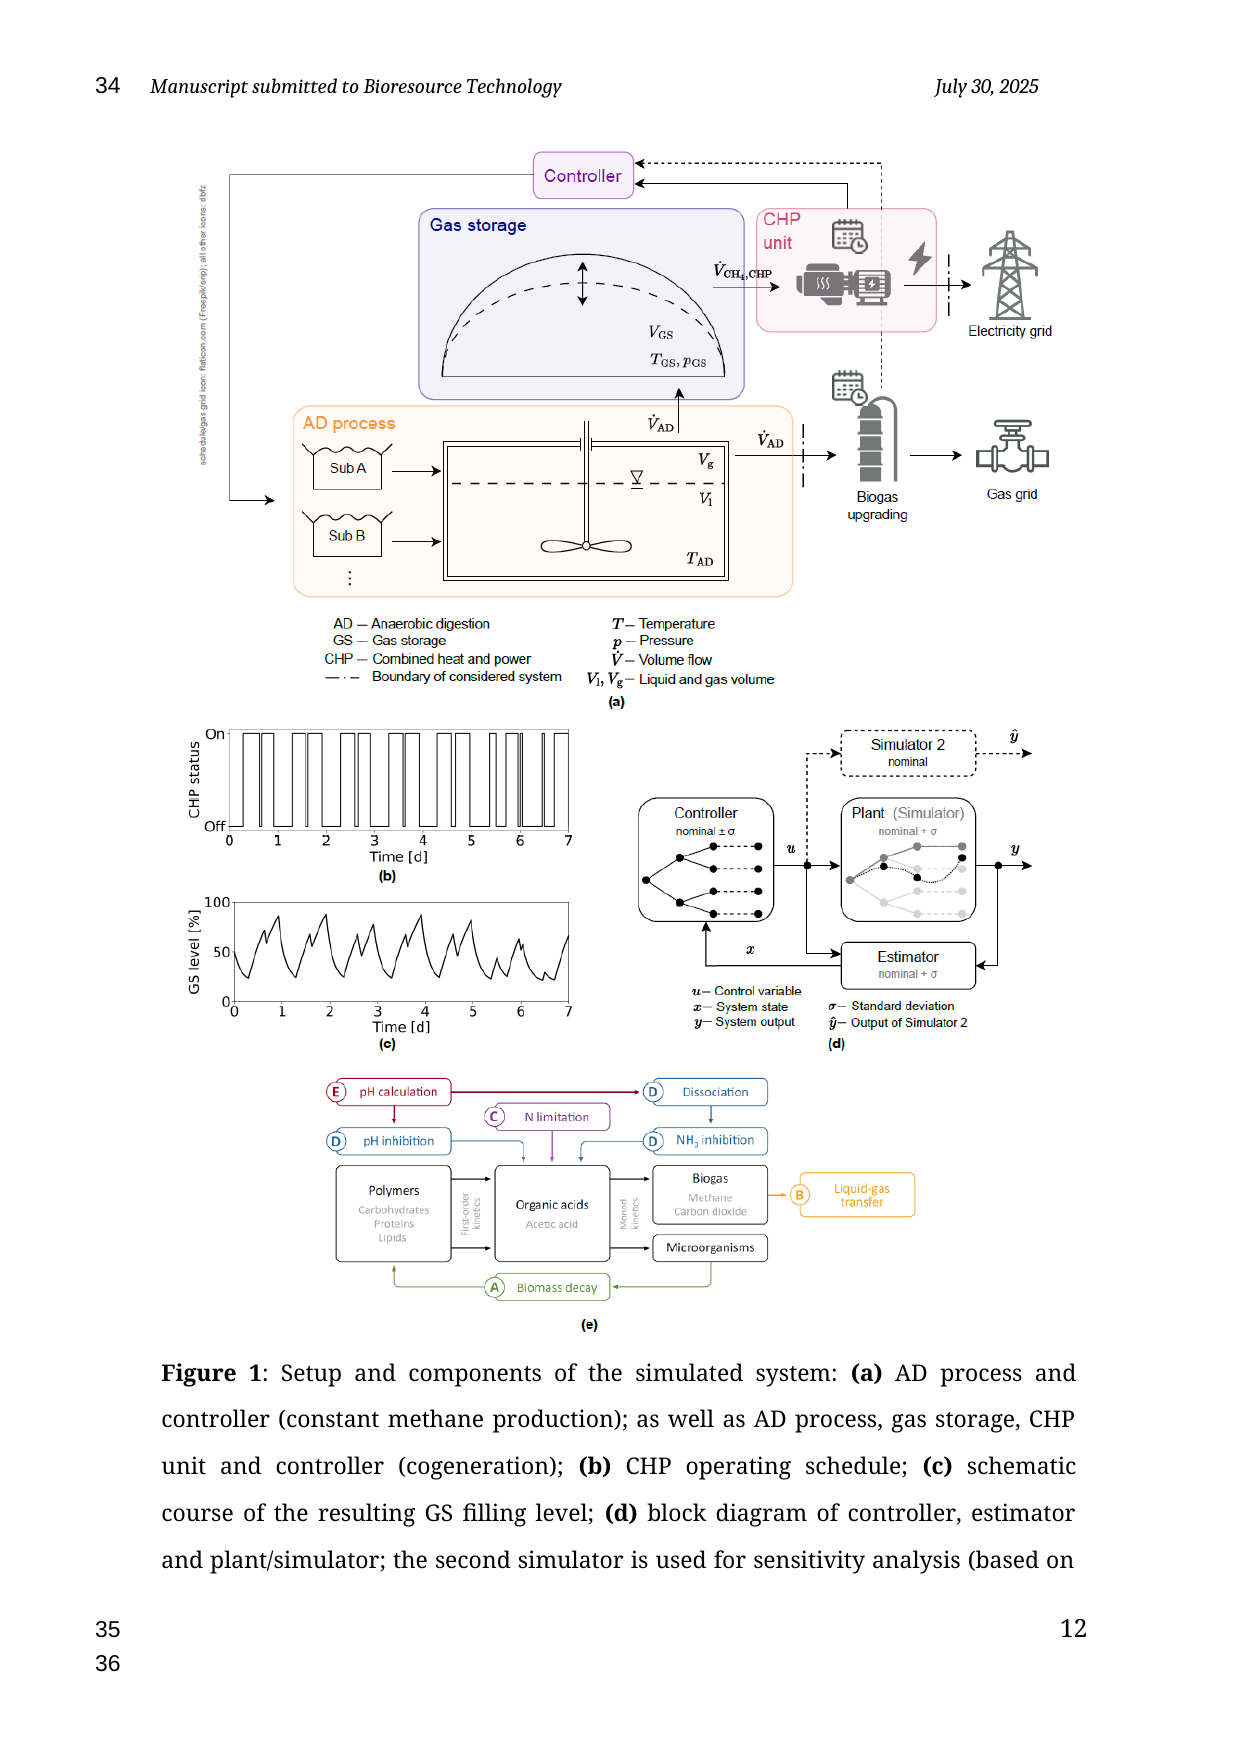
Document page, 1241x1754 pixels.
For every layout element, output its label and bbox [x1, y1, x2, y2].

table_cell [150, 1356, 1091, 1575]
picture [178, 150, 1059, 1335]
table_header [150, 150, 1091, 1356]
